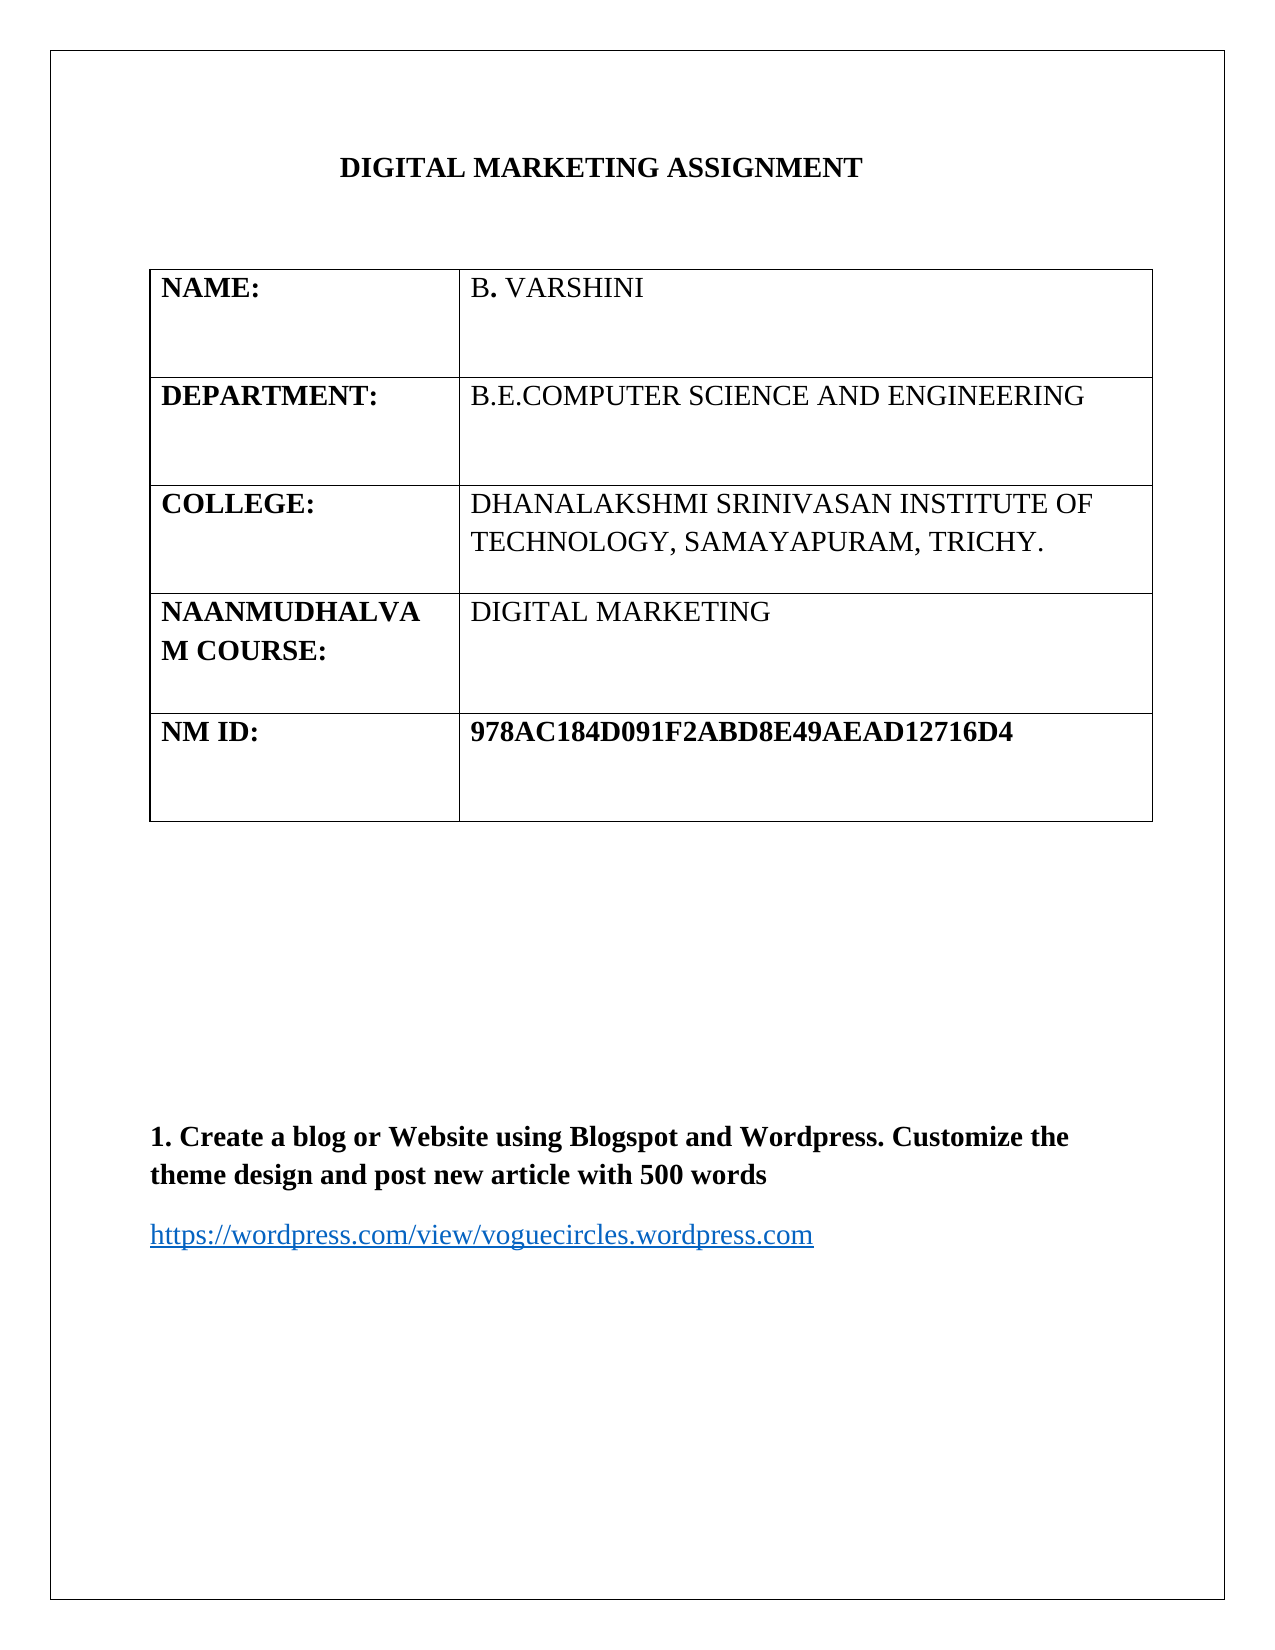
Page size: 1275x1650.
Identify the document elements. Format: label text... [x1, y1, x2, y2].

table_header NAME: [151, 270, 459, 377]
table_cell DEPARTMENT: [151, 378, 459, 485]
table_cell COLLEGE: [151, 486, 459, 593]
text https://wordpress.com/view/voguecircles.wordpress.com [150, 1217, 1125, 1250]
table_cell B.E.COMPUTER SCIENCE AND ENGINEERING [460, 378, 1152, 485]
table_header B. VARSHINI [460, 270, 1152, 377]
table_cell 978AC184D091F2ABD8E49AEAD12716D4 [460, 714, 1152, 821]
table_cell NAANMUDHALVAM COURSE: [151, 594, 459, 713]
text 1. Create a blog or Website using Blogspot and Wordpress. Customize the theme design and post new article with 500 words [150, 1119, 1125, 1191]
text DIGITAL MARKETING ASSIGNMENT [150, 150, 1125, 183]
table_cell DIGITAL MARKETING [460, 594, 1152, 713]
table_cell NM ID: [151, 714, 459, 821]
table_cell DHANALAKSHMI SRINIVASAN INSTITUTE OF TECHNOLOGY, SAMAYAPURAM, TRICHY. [460, 486, 1152, 593]
